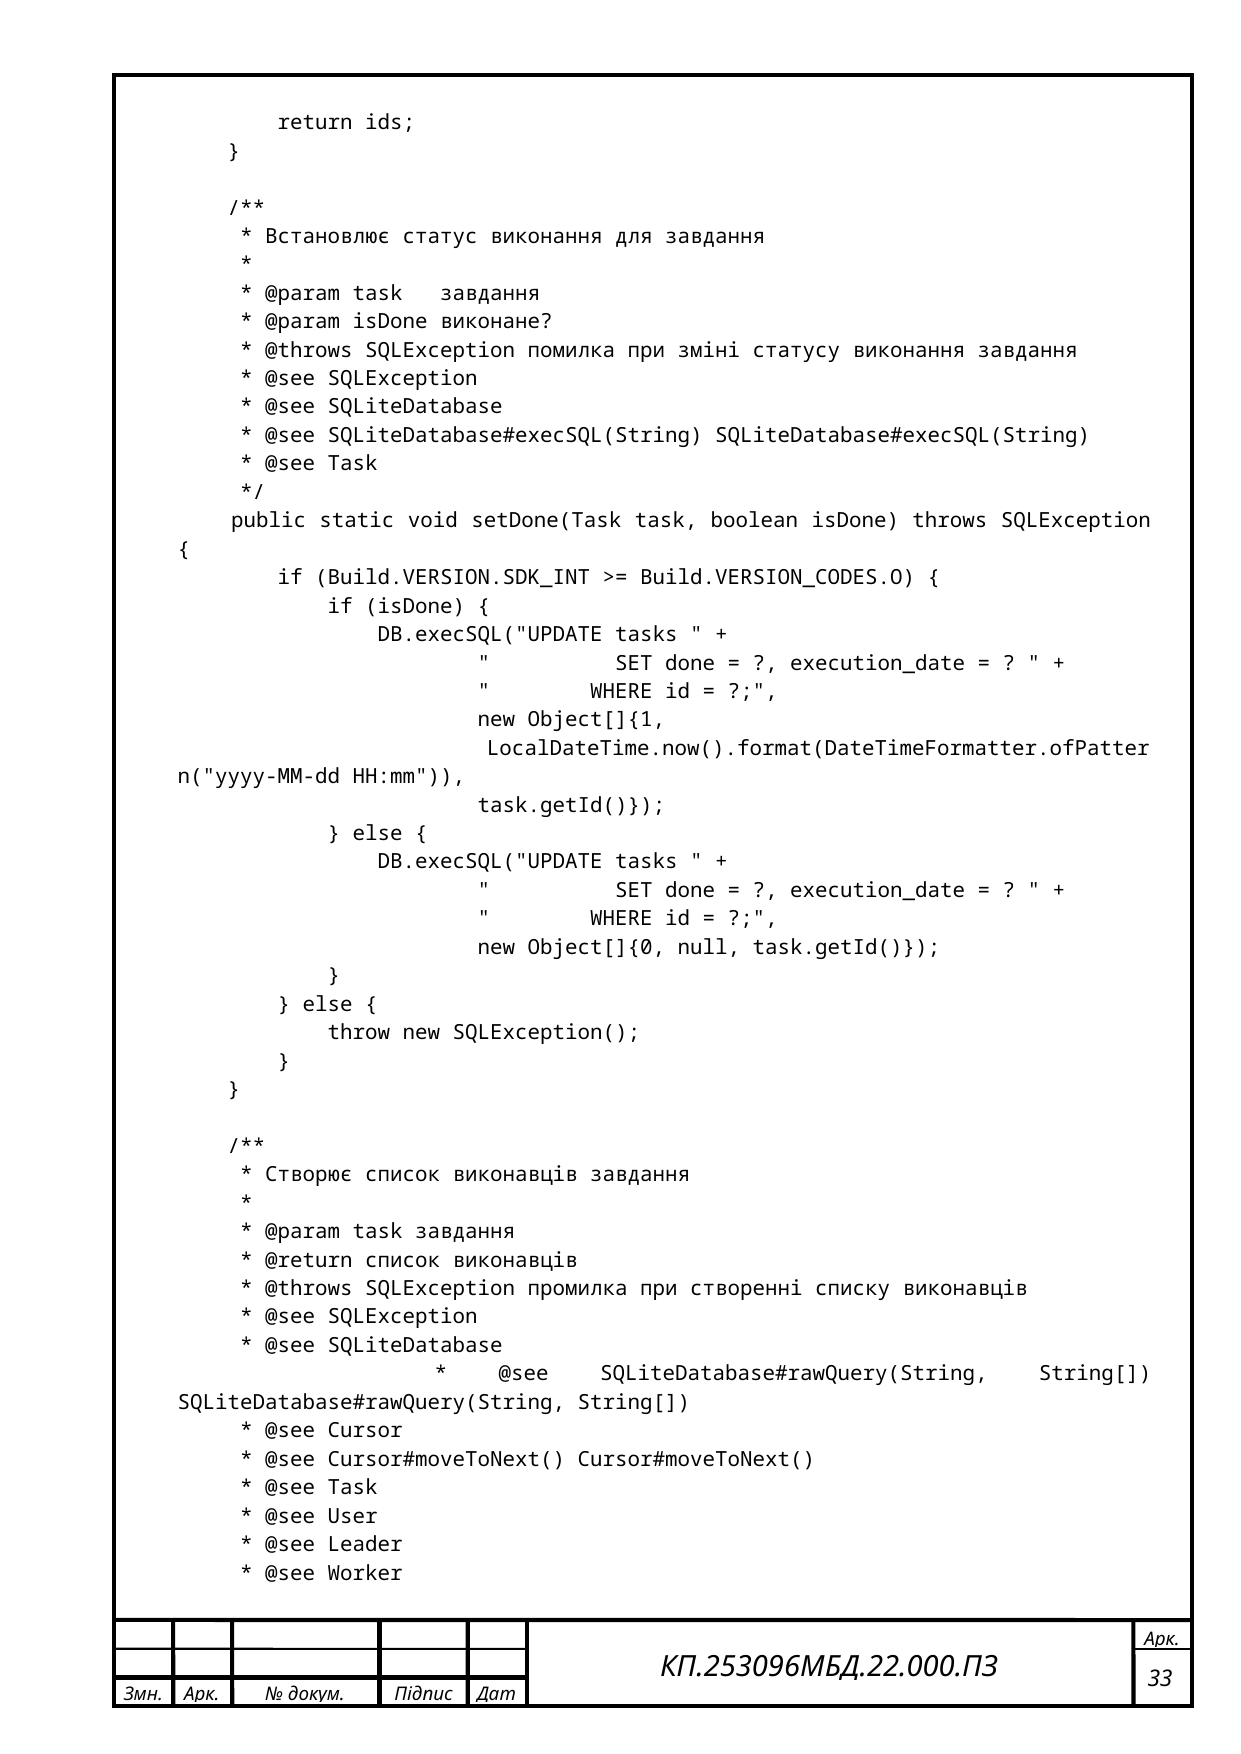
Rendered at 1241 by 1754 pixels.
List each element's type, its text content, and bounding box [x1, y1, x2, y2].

text * @see SQLiteDatabase [177, 1330, 1152, 1358]
text DB.execSQL("UPDATE tasks " + [177, 619, 1152, 648]
text if (Build.VERSION.SDK_INT >= Build.VERSION_CODES.O) { [177, 562, 1152, 591]
text */ [177, 477, 1152, 505]
text DB.execSQL("UPDATE tasks " + [177, 847, 1152, 875]
text * Встановлює статус виконання для завдання [177, 221, 1152, 249]
text " WHERE id = ?;", [177, 903, 1152, 932]
text * @see Worker [177, 1558, 1152, 1586]
text * @see Task [177, 1472, 1152, 1501]
text * [177, 249, 1152, 278]
text * @see SQLiteDatabase#execSQL(String) SQLiteDatabase#execSQL(String) [177, 420, 1152, 448]
text * @see User [177, 1501, 1152, 1529]
text * @return список виконавців [177, 1245, 1152, 1273]
text * @throws SQLException помилка при зміні статусу виконання завдання [177, 335, 1152, 363]
text } [177, 136, 1152, 164]
text " SET done = ?, execution_date = ? " + [177, 875, 1152, 903]
text * @see Cursor [177, 1415, 1152, 1444]
text * @see Cursor#moveToNext() Cursor#moveToNext() [177, 1444, 1152, 1472]
text * @see SQLException [177, 1302, 1152, 1330]
text * @param isDone виконане? [177, 306, 1152, 335]
text } [177, 1046, 1152, 1074]
text public static void setDone(Task task, boolean isDone) throws SQLException { [177, 505, 1152, 562]
text " SET done = ?, execution_date = ? " + [177, 648, 1152, 676]
text " WHERE id = ?;", [177, 676, 1152, 704]
text throw new SQLException(); [177, 1017, 1152, 1046]
text * Створює список виконавців завдання [177, 1159, 1152, 1188]
text /** [177, 1131, 1152, 1159]
text * @see Task [177, 448, 1152, 477]
text * @param task завдання [177, 1216, 1152, 1245]
text if (isDone) { [177, 591, 1152, 619]
text * [177, 1188, 1152, 1216]
text * @see Leader [177, 1529, 1152, 1558]
text } else { [177, 818, 1152, 847]
text * @param task завдання [177, 278, 1152, 306]
text } [177, 1074, 1152, 1103]
text } else { [177, 989, 1152, 1017]
text new Object[]{1, [177, 704, 1152, 733]
text } [177, 960, 1152, 989]
text LocalDateTime.now().format(DateTimeFormatter.ofPattern("yyyy-MM-dd HH:mm")), [177, 733, 1152, 790]
text task.getId()}); [177, 790, 1152, 818]
text return ids; [177, 107, 1152, 136]
text * @see SQLiteDatabase#rawQuery(String, String[]) SQLiteDatabase#rawQuery(String, String[]) [177, 1358, 1152, 1415]
text * @see SQLiteDatabase [177, 392, 1152, 420]
text * @throws SQLException промилка при створенні списку виконавців [177, 1273, 1152, 1302]
text new Object[]{0, null, task.getId()}); [177, 932, 1152, 960]
text * @see SQLException [177, 363, 1152, 392]
text /** [177, 193, 1152, 221]
